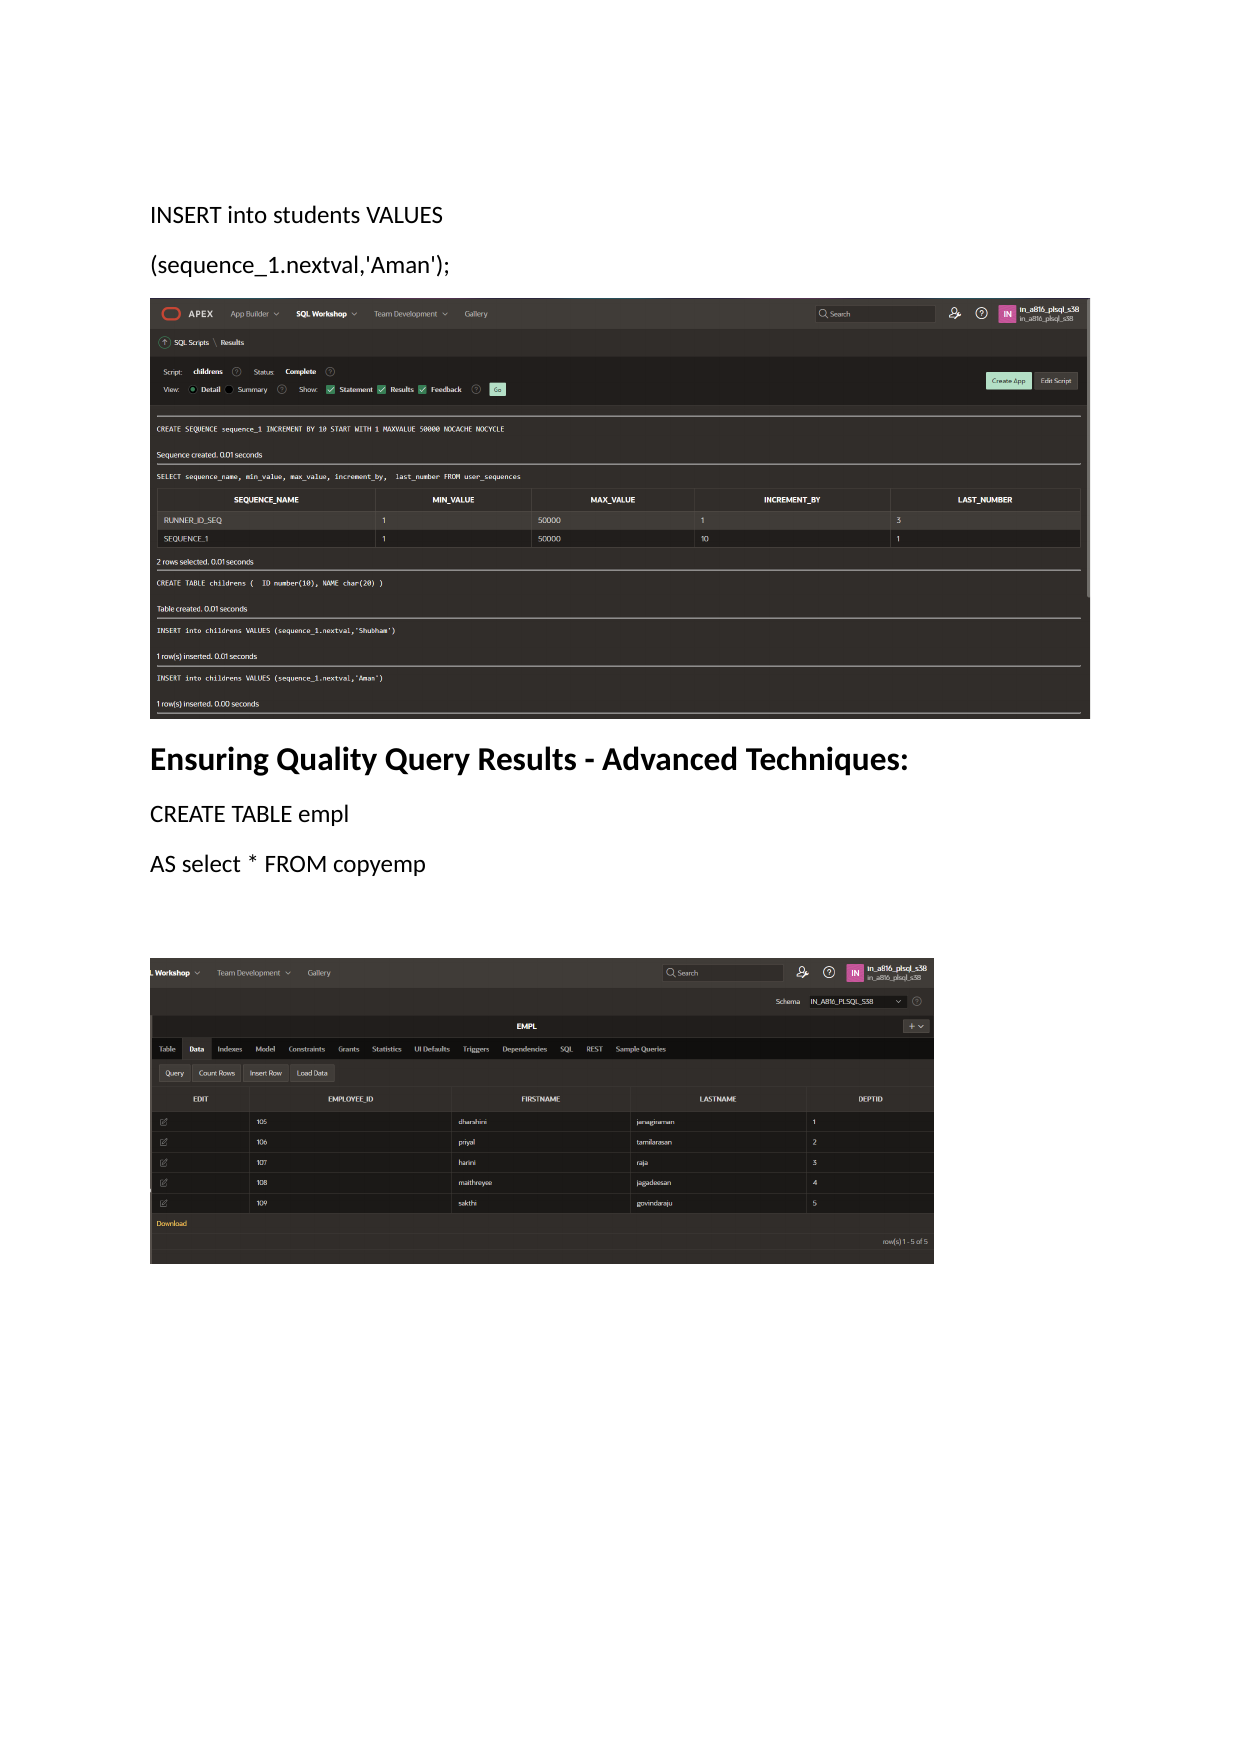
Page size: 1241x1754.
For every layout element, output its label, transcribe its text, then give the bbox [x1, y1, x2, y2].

picture [150, 958, 934, 1264]
text AS select * FROM copyemp [150, 848, 1090, 878]
text INSERT into students VALUES [150, 199, 1090, 230]
text CREATE TABLE empl [150, 798, 1090, 829]
picture [150, 298, 1091, 719]
text Ensuring Quality Query Results - Advanced Techniques: [150, 738, 1090, 778]
text (sequence_1.nextval,'Aman'); [150, 249, 1090, 280]
